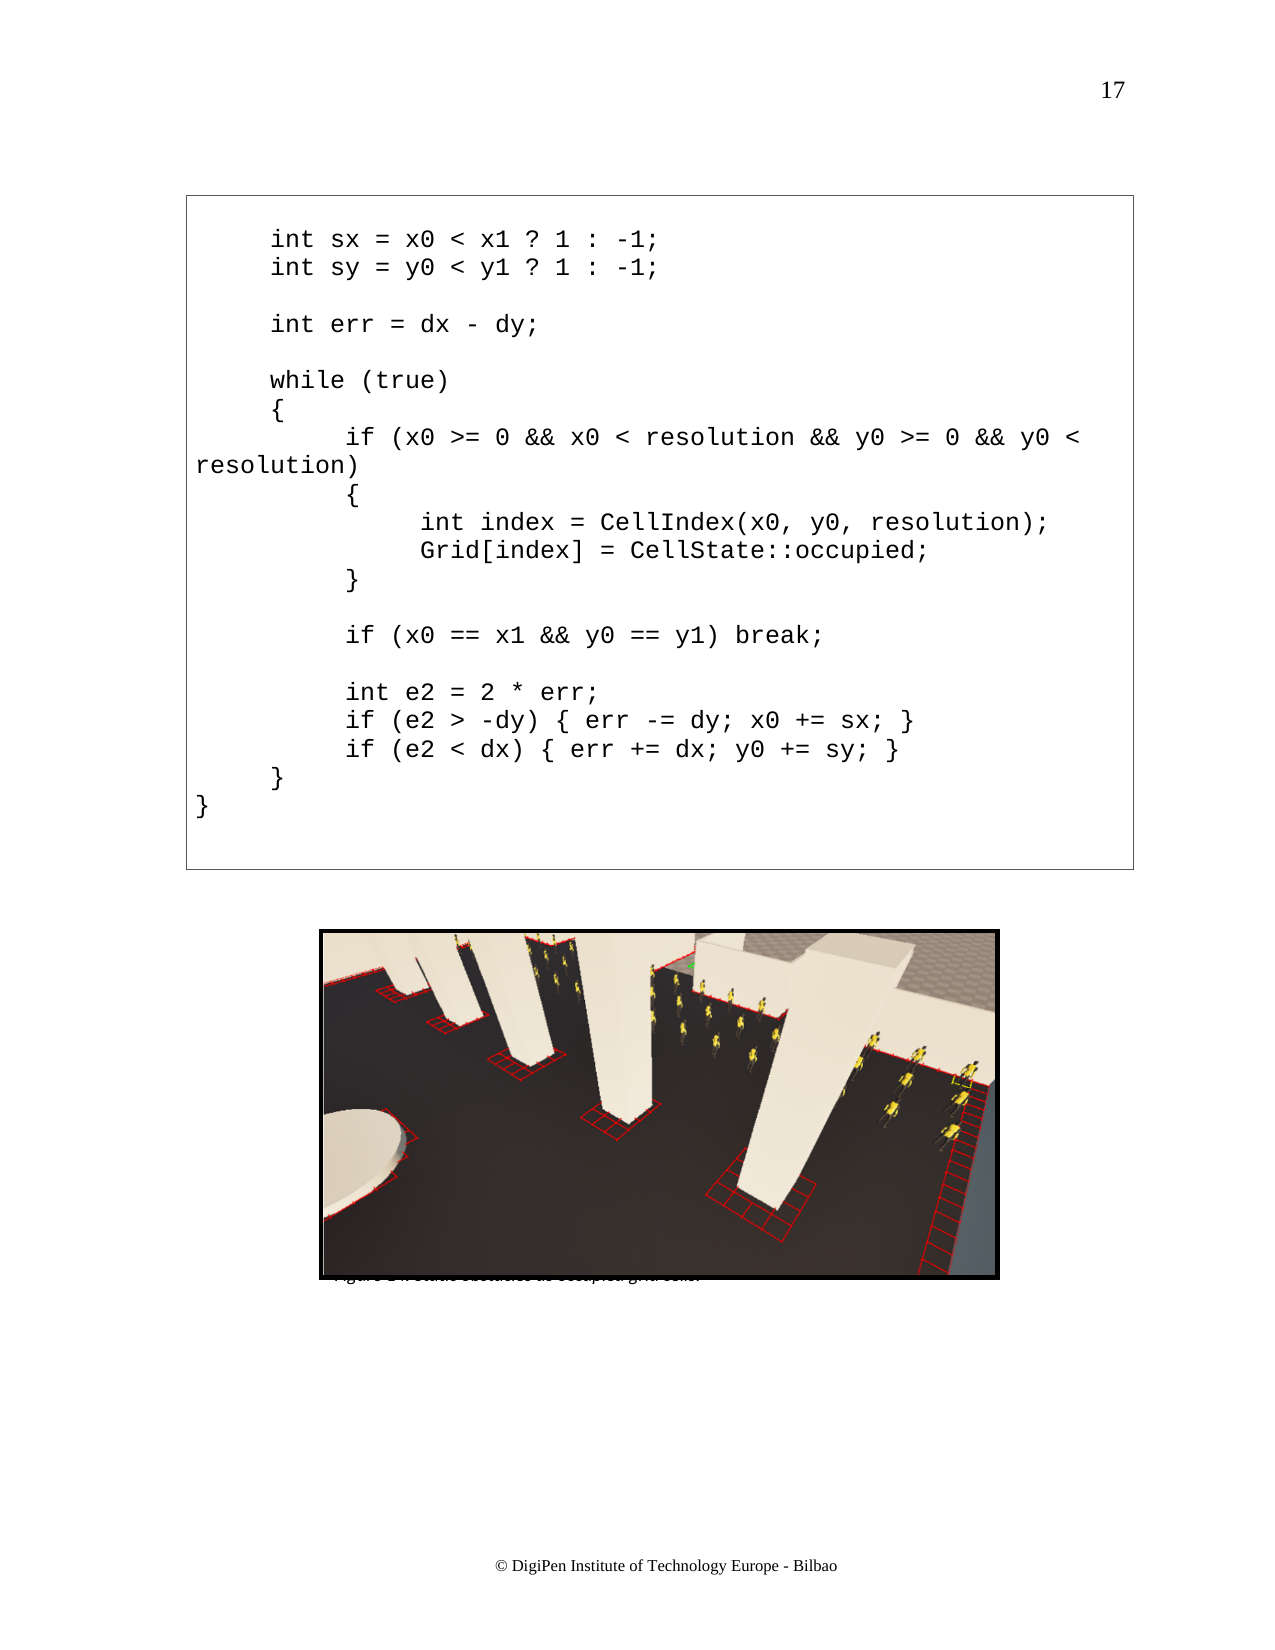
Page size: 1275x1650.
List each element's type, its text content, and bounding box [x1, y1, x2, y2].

text while (true) [195, 368, 1125, 396]
text if (e2 < dx) { err += dx; y0 += sy; } [195, 736, 1125, 765]
text if (e2 > -dy) { err -= dy; x0 += sx; } [195, 708, 1125, 736]
text int err = dx - dy; [195, 311, 1125, 340]
text int sy = y0 < y1 ? 1 : -1; [195, 255, 1125, 283]
picture [323, 933, 995, 1275]
text Grid[index] = CellState::occupied; [195, 538, 1125, 566]
text int index = CellIndex(x0, y0, resolution); [195, 510, 1125, 538]
text { [195, 481, 1125, 510]
text if (x0 >= 0 && x0 < resolution && y0 >= 0 && y0 < resolution) [195, 425, 1125, 481]
text int sx = x0 < x1 ? 1 : -1; [195, 226, 1125, 255]
text } [195, 765, 1125, 790]
text int e2 = 2 * err; [195, 680, 1125, 708]
text if (x0 == x1 && y0 == y1) break; [195, 623, 1125, 651]
text } [195, 566, 1125, 595]
text { [195, 396, 1125, 425]
text } [187, 790, 1133, 869]
